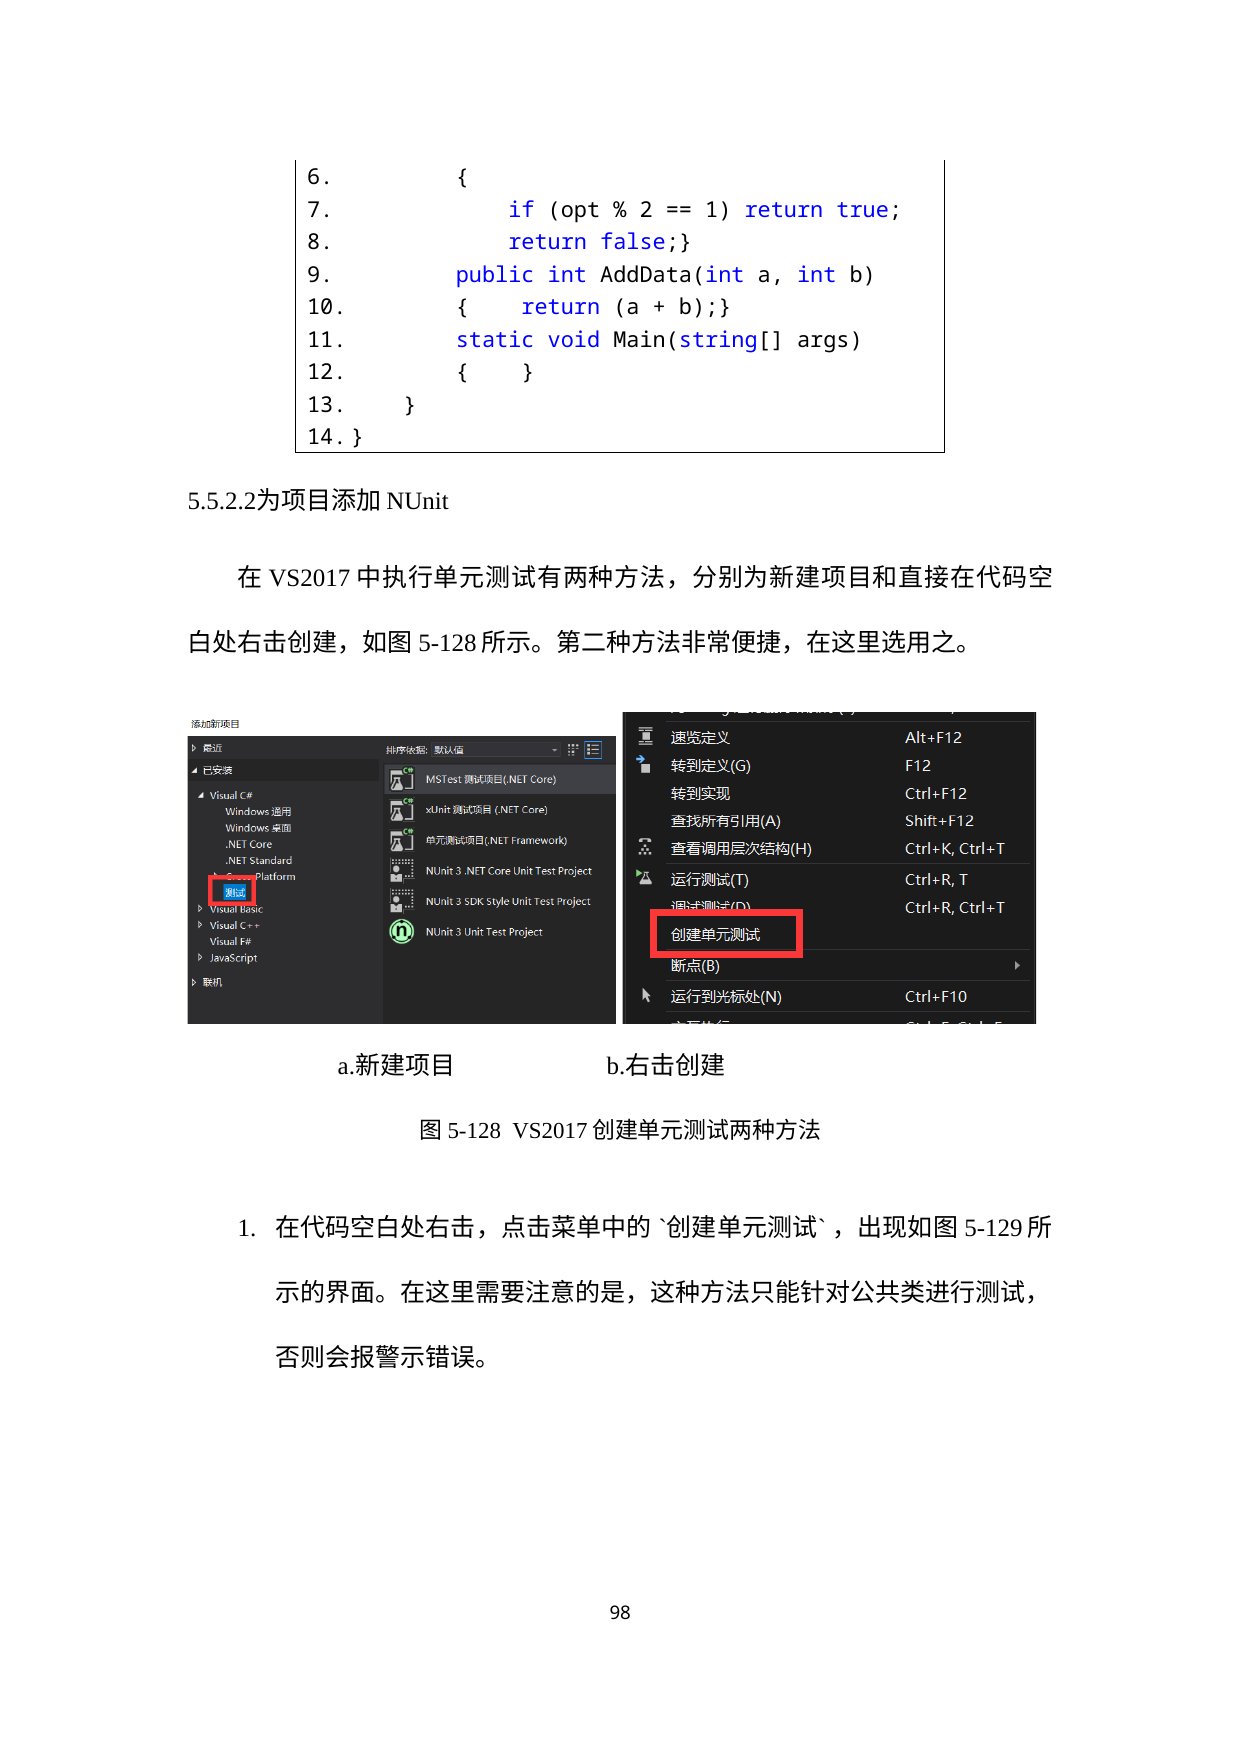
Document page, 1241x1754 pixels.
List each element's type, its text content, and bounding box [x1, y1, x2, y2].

subtitle 为项目添加NUnit [187, 466, 1053, 531]
table_cell [296, 192, 339, 225]
table_cell { return (a + b);} [339, 290, 944, 322]
picture [187, 713, 616, 1024]
table_cell [296, 225, 339, 257]
table_cell { } [339, 355, 944, 387]
table_cell [296, 355, 339, 387]
table_cell if (opt % 2 == 1) return true; [339, 192, 944, 225]
table_cell [296, 387, 339, 420]
table_cell [296, 420, 339, 452]
table_cell [296, 322, 339, 355]
table_cell public int AddData(int a, int b) [339, 257, 944, 290]
text a.新建项目 b.右击创建 [187, 1031, 1053, 1096]
table_cell [296, 290, 339, 322]
table_cell } [339, 420, 944, 452]
picture [622, 712, 1037, 1024]
table_cell [296, 160, 339, 192]
table_cell return false;} [339, 225, 944, 257]
table_cell static void Main(string[] args) [339, 322, 944, 355]
table_cell { [339, 160, 944, 192]
table_cell } [339, 387, 944, 420]
table_cell [296, 257, 339, 290]
